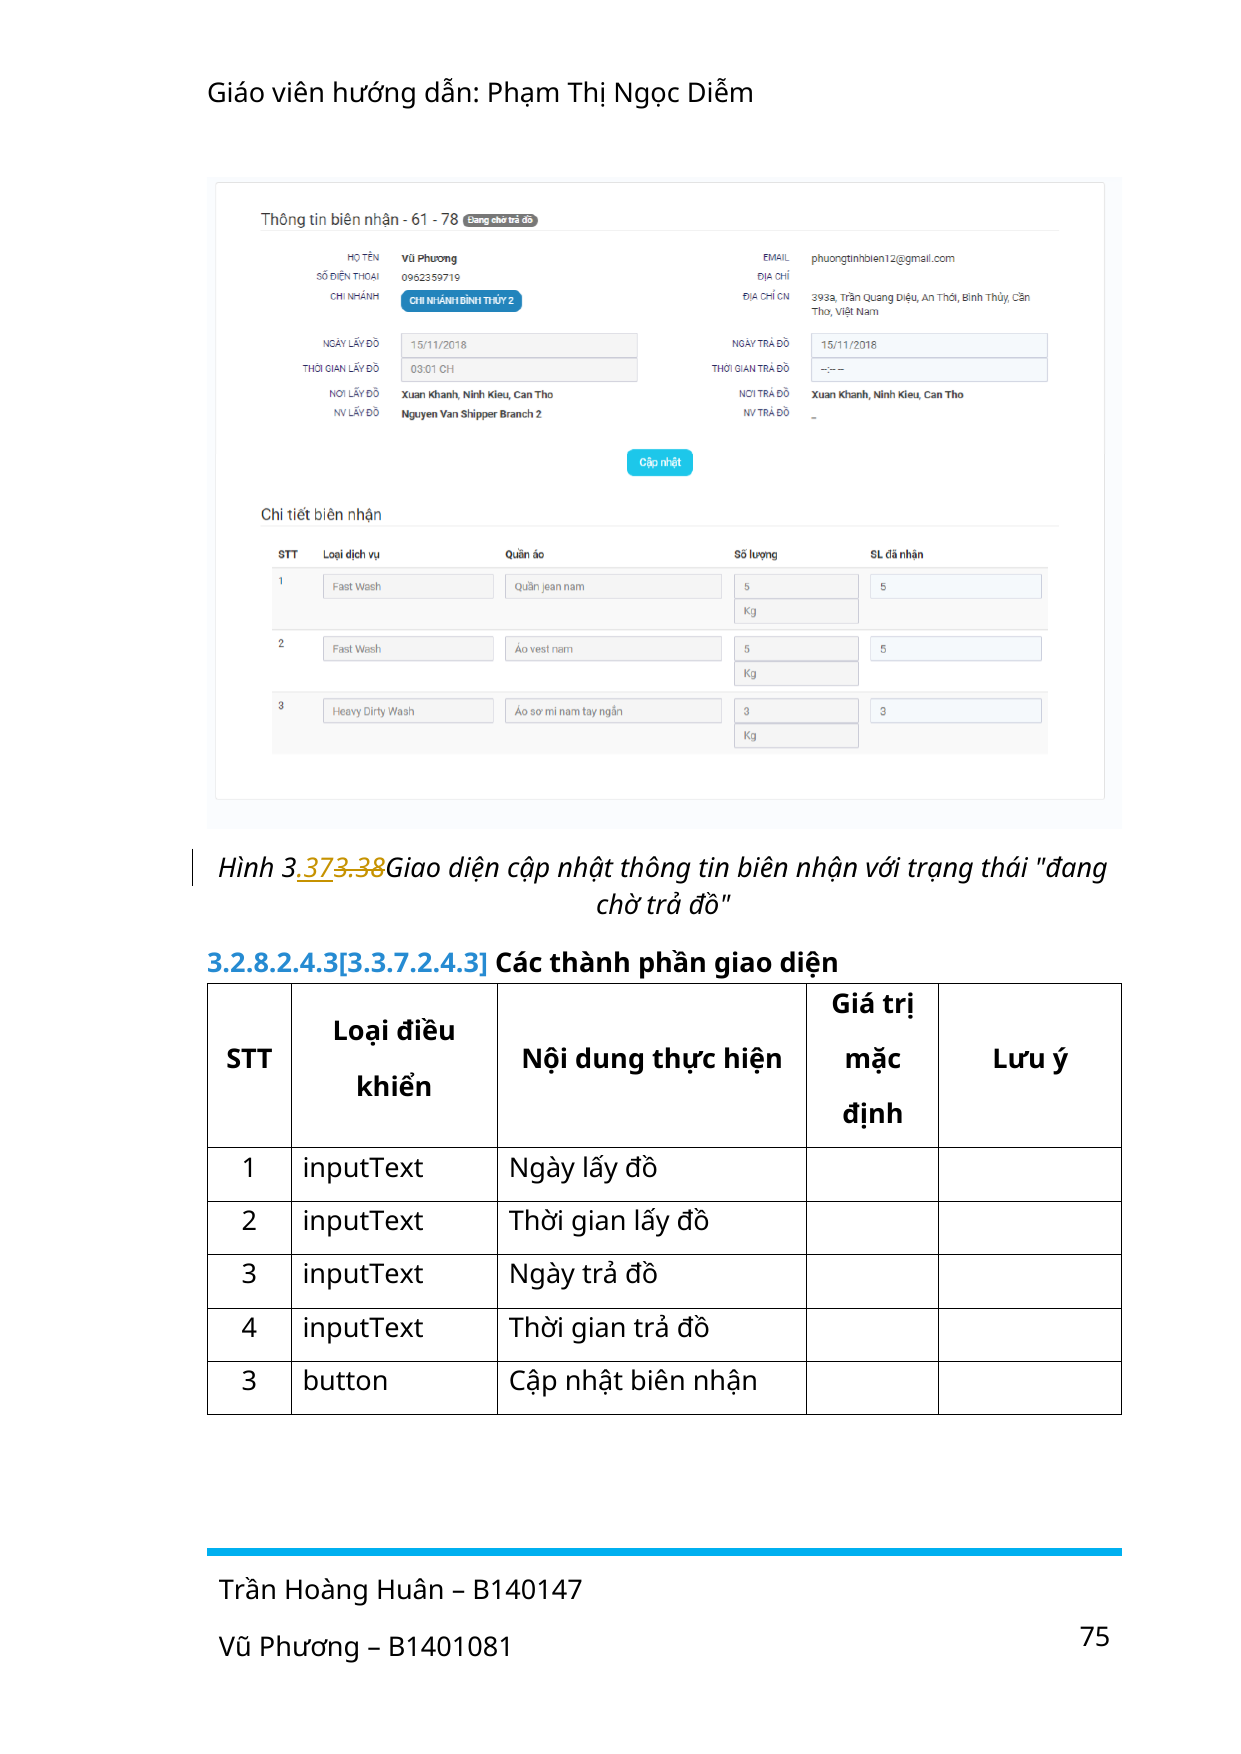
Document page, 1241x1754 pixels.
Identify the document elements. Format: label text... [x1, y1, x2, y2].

picture [206, 177, 1123, 829]
table_cell [939, 1148, 1121, 1201]
table_cell inputText [292, 1202, 497, 1254]
table_cell inputText [292, 1255, 497, 1307]
table_cell [939, 1362, 1121, 1414]
table_cell [807, 1148, 938, 1201]
subtitle Các thành phần giao diện [207, 943, 1122, 980]
table_cell Ngày lấy đồ [498, 1148, 806, 1201]
table_cell [807, 1309, 938, 1361]
text Hình 3Giao diện cập nhật thông tin biên nhận với trạng thái "đang chờ trả đồ" [207, 849, 1122, 922]
table_cell [939, 1202, 1121, 1254]
table_cell 4 [208, 1309, 291, 1361]
table_cell button [292, 1362, 497, 1414]
table_cell 3 [208, 1362, 291, 1414]
table_cell Ngày trả đồ [498, 1255, 806, 1307]
table_cell inputText [292, 1148, 497, 1201]
table_cell [939, 1255, 1121, 1307]
table_header Loại điều khiển [292, 984, 497, 1147]
table_cell [807, 1362, 938, 1414]
table_cell Thời gian lấy đồ [498, 1202, 806, 1254]
table_cell Cập nhật biên nhận [498, 1362, 806, 1414]
table_header Giá trị mặc định [807, 984, 938, 1147]
table_cell 2 [208, 1202, 291, 1254]
table_header Lưu ý [939, 984, 1121, 1147]
table_cell 1 [208, 1148, 291, 1201]
table_cell [939, 1309, 1121, 1361]
table_cell [807, 1202, 938, 1254]
table_cell Thời gian trả đồ [498, 1309, 806, 1361]
table_cell 3 [208, 1255, 291, 1307]
table_cell inputText [292, 1309, 497, 1361]
table_header STT [208, 984, 291, 1147]
table_cell [807, 1255, 938, 1307]
table_header Nội dung thực hiện [498, 984, 806, 1147]
